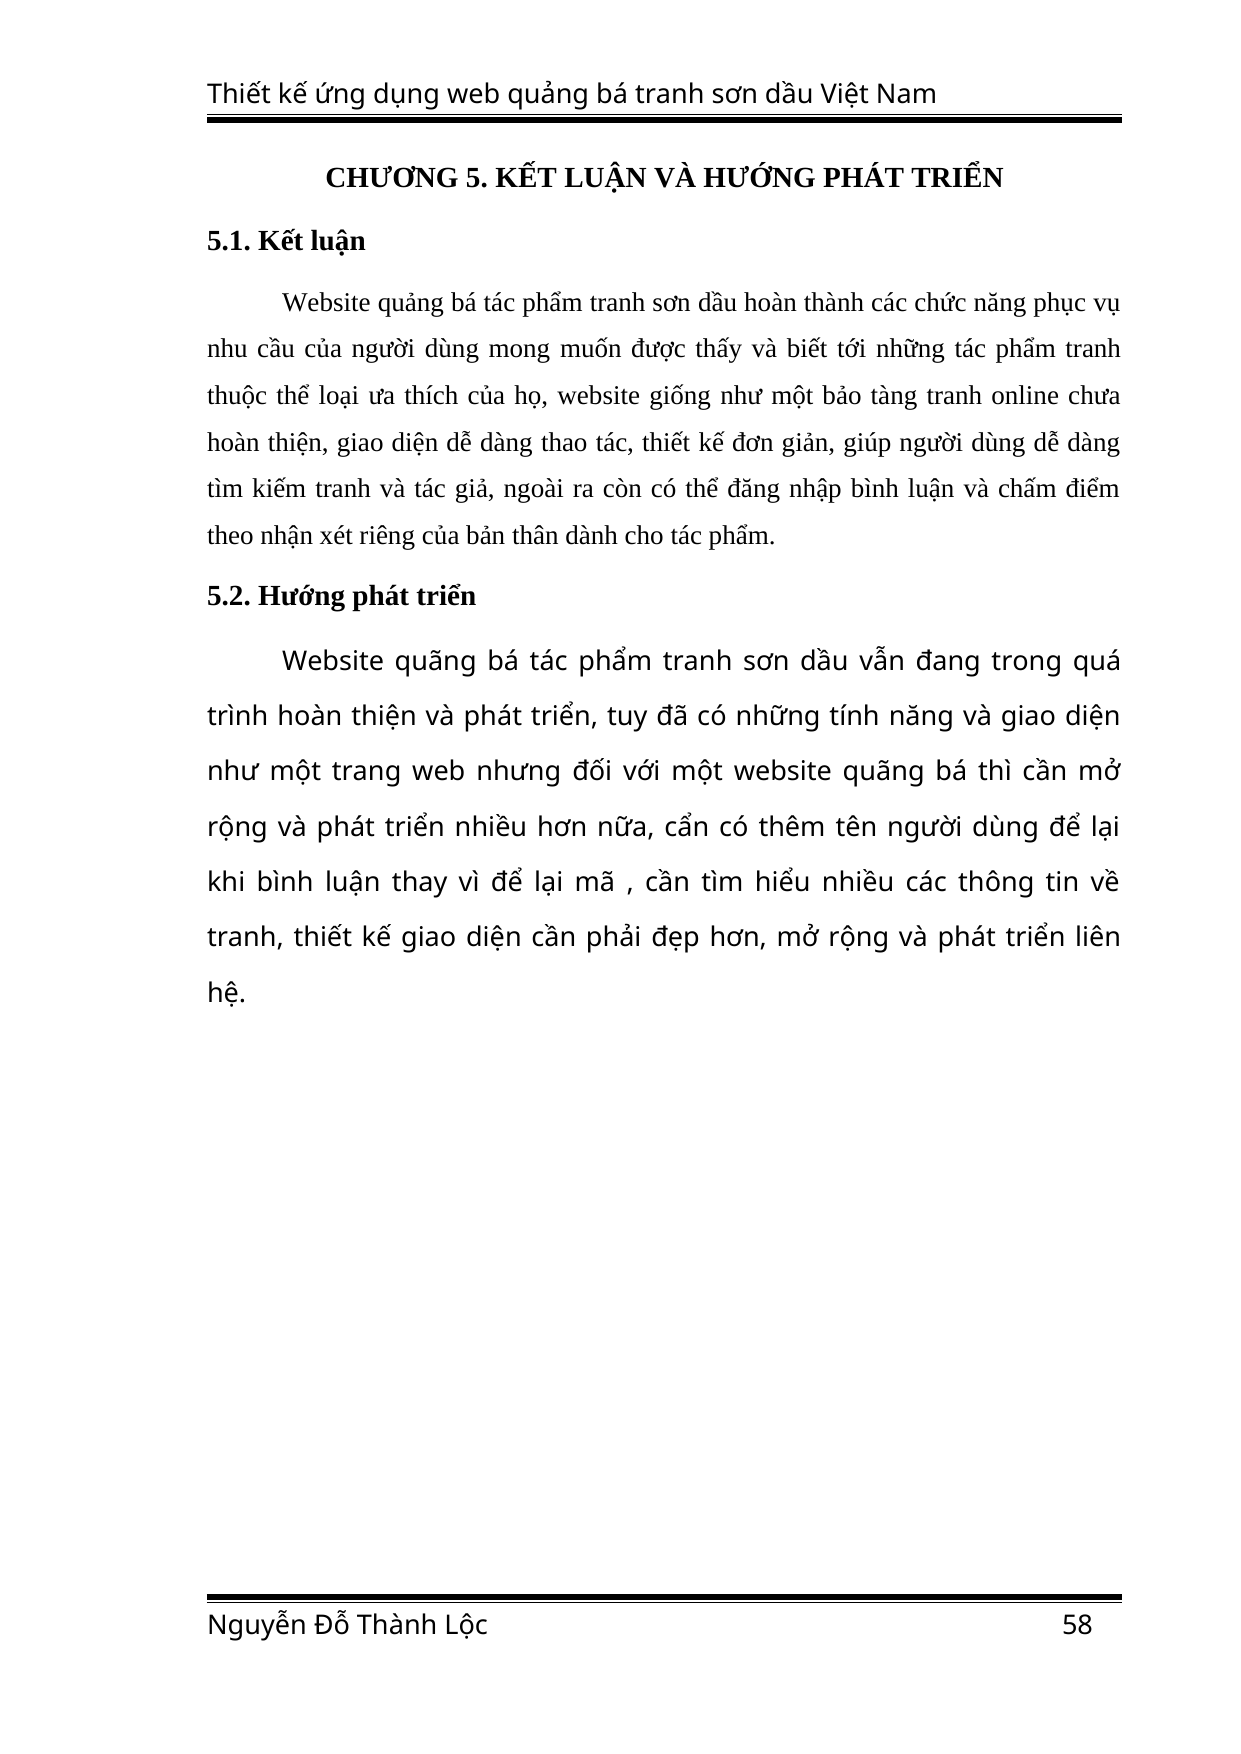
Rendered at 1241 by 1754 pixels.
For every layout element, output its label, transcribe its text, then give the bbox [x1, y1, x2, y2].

text Website quãng bá tác phẩm tranh sơn dầu vẫn đang trong quá trình hoàn thiện và phát triển, tuy đã có những tính năng và giao diện như một trang web nhưng đối với một website quãng bá thì cần mở rộng và phát triển nhiều hơn nữa, cẩn có thêm tên người dùng để lại khi bình luận thay vì để lại mã , cần tìm hiểu nhiều các thông tin về tranh, thiết kế giao diện cần phải đẹp hơn, mở rộng và phát triển liên hệ. [207, 641, 1122, 1010]
subtitle Hướng phát triển [207, 578, 1122, 612]
subtitle Kết luận [207, 223, 1122, 257]
text Website quảng bá tác phẩm tranh sơn dầu hoàn thành các chức năng phục vụ nhu cầu của người dùng mong muốn được thấy và biết tới những tác phẩm tranh thuộc thể loại ưa thích của họ, website giống như một bảo tàng tranh online chưa hoàn thiện, giao diện dễ dàng thao tác, thiết kế đơn giản, giúp người dùng dễ dàng tìm kiếm tranh và tác giả, ngoài ra còn có thể đăng nhập bình luận và chấm điểm theo nhận xét riêng của bản thân dành cho tác phẩm. [207, 286, 1122, 550]
subtitle KẾT LUẬN VÀ HƯỚNG PHÁT TRIỂN [207, 160, 1122, 194]
